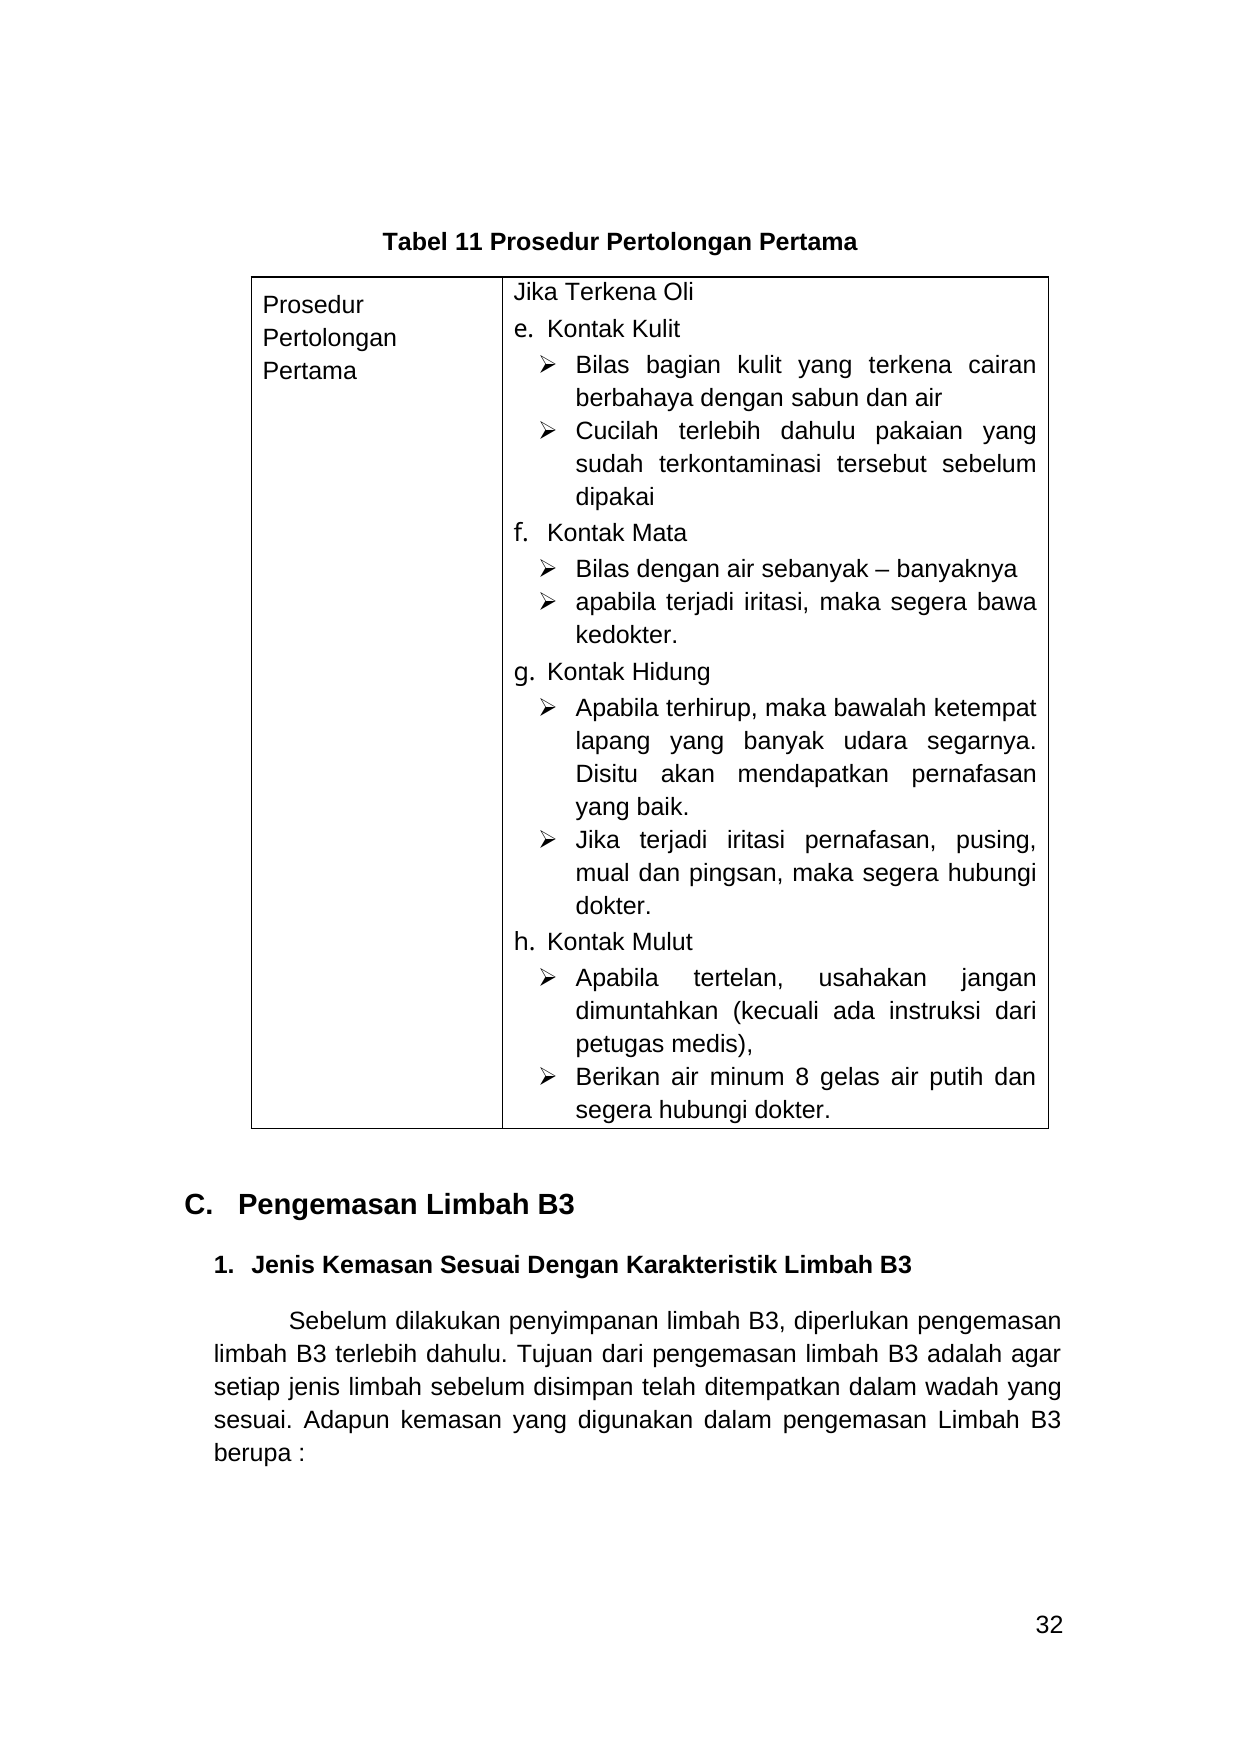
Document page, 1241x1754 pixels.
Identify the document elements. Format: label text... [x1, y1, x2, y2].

table_header Prosedur Pertolongan Pertama [252, 278, 502, 1128]
text Tabel 11 Prosedur Pertolongan Pertama [177, 227, 1063, 256]
subtitle Jenis Kemasan Sesuai Dengan Karakteristik Limbah B3 [213, 1250, 1063, 1279]
subtitle Pengemasan Limbah B3 [184, 1187, 1063, 1221]
table_header Jika Terkena Oli Kontak Kulit Bilas bagian kulit yang terkena cairan berbahaya dengan sabun dan air Cucilah terlebih dahulu pakaian yang sudah terkontaminasi tersebut sebelum dipakai Kontak Mata Bilas dengan air sebanyak – banyaknya apabila terjadi iritasi, maka segera bawa kedokter. Kontak Hidung Apabila terhirup, maka bawalah ketempat lapang yang banyak udara segarnya. Disitu akan mendapatkan pernafasan yang baik. Jika terjadi iritasi pernafasan, pusing, mual dan pingsan, maka segera hubungi dokter. Kontak Mulut Apabila tertelan, usahakan jangan dimuntahkan (kecuali ada instruksi dari petugas medis), Berikan air minum 8 gelas air putih dan segera hubungi dokter. [503, 278, 1048, 1128]
text Sebelum dilakukan penyimpanan limbah B3, diperlukan pengemasan limbah B3 terlebih dahulu. Tujuan dari pengemasan limbah B3 adalah agar setiap jenis limbah sebelum disimpan telah ditempatkan dalam wadah yang sesuai. Adapun kemasan yang digunakan dalam pengemasan Limbah B3 berupa : [213, 1306, 1063, 1467]
